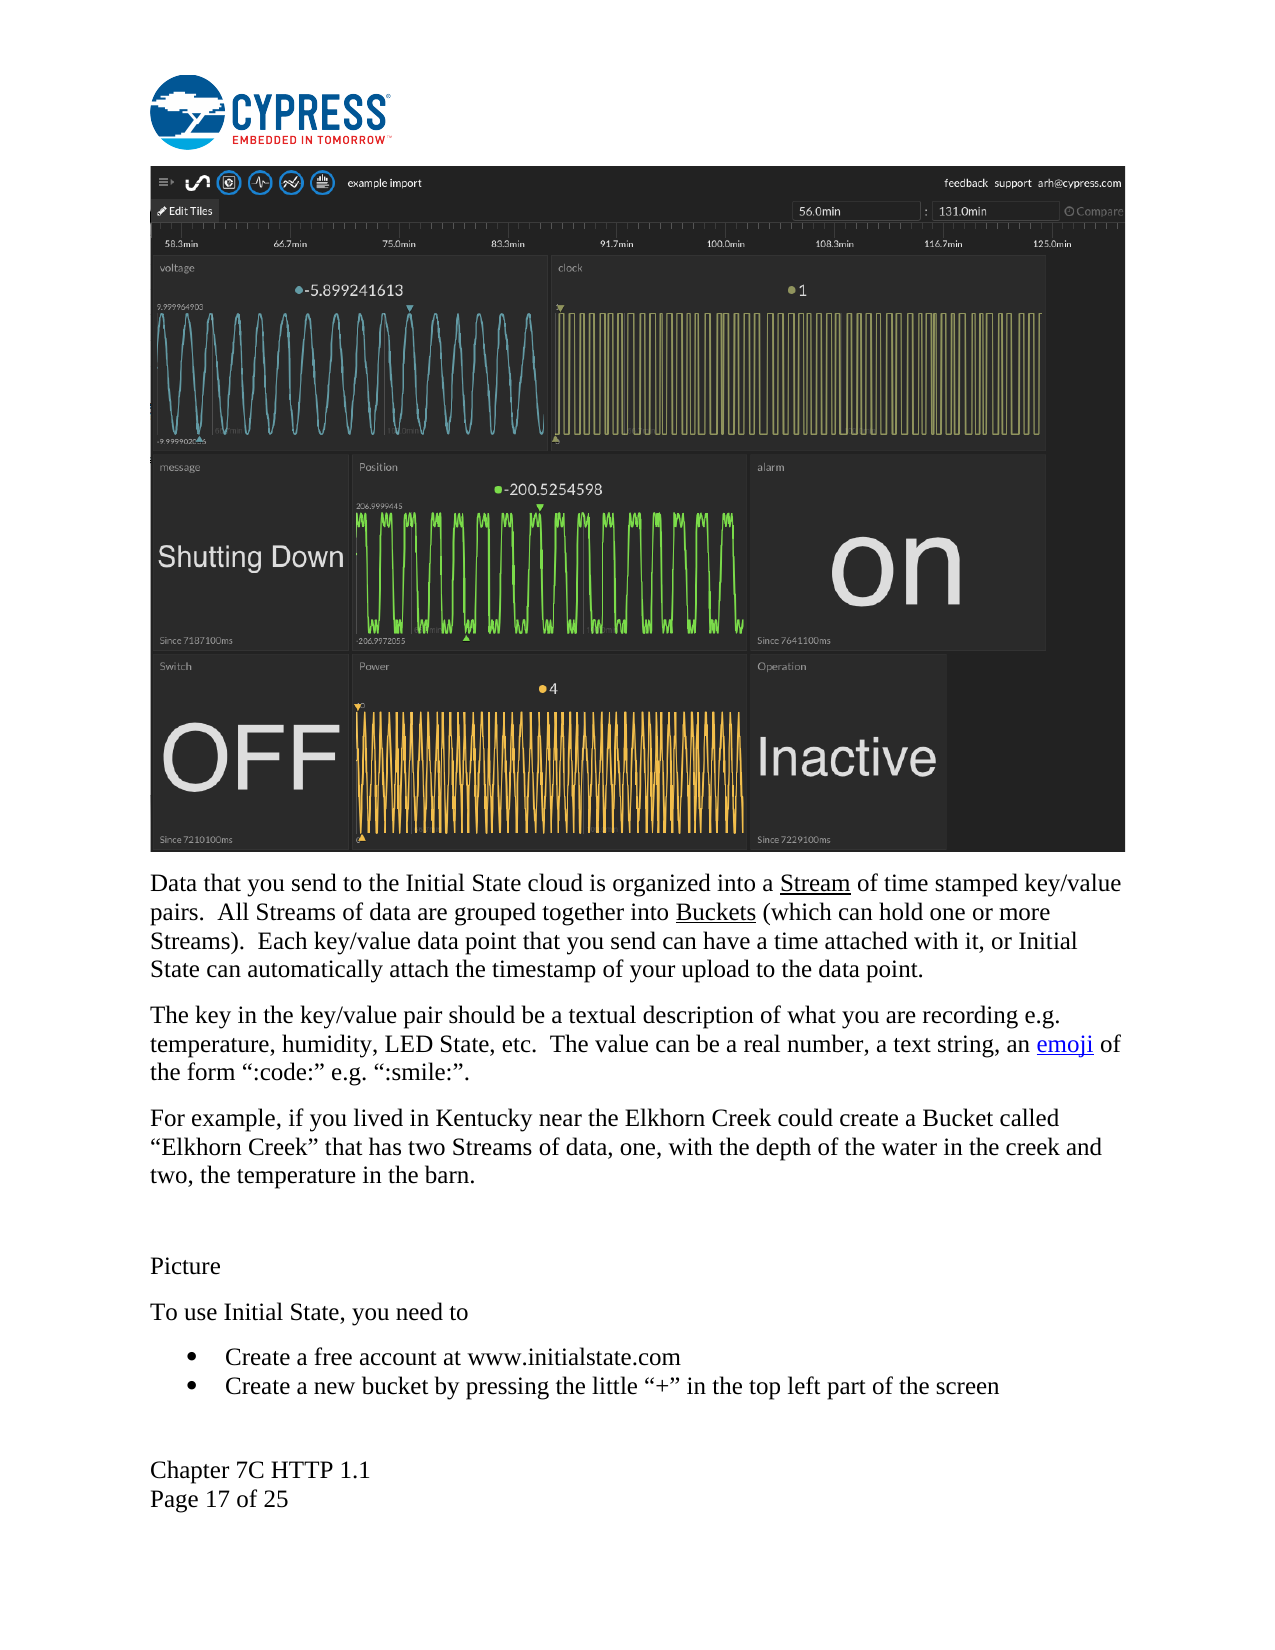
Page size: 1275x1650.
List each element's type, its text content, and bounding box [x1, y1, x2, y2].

text The key in the key/value pair should be a textual description of what you are recording e.g. temperature, humidity, LED State, etc. The value can be a real number, a text string, an emoji of the form “:code:” e.g. “:smile:”. [150, 1000, 1125, 1086]
list Create a new bucket by pressing the little “+” in the top left part of the screen [187, 1371, 1125, 1399]
text Data that you send to the Initial State cloud is organized into a Stream of time stamped key/value pairs. All Streams of data are grouped together into Buckets (which can hold one or more Streams). Each key/value data point that you send can have a time attached with it, or Initial State can automatically attach the timestamp of your upload to the data point. [150, 868, 1125, 983]
text Picture [150, 1251, 1125, 1280]
list Create a free account at www.initialstate.com [187, 1342, 1125, 1371]
text For example, if you lived in Kentucky near the Elkhorn Creek could create a Bucket called “Elkhorn Creek” that has two Streams of data, one, with the depth of the water in the creek and two, the temperature in the barn. [150, 1103, 1125, 1189]
text To use Initial State, you need to [150, 1297, 1125, 1325]
picture [150, 166, 1125, 852]
picture [150, 75, 392, 150]
